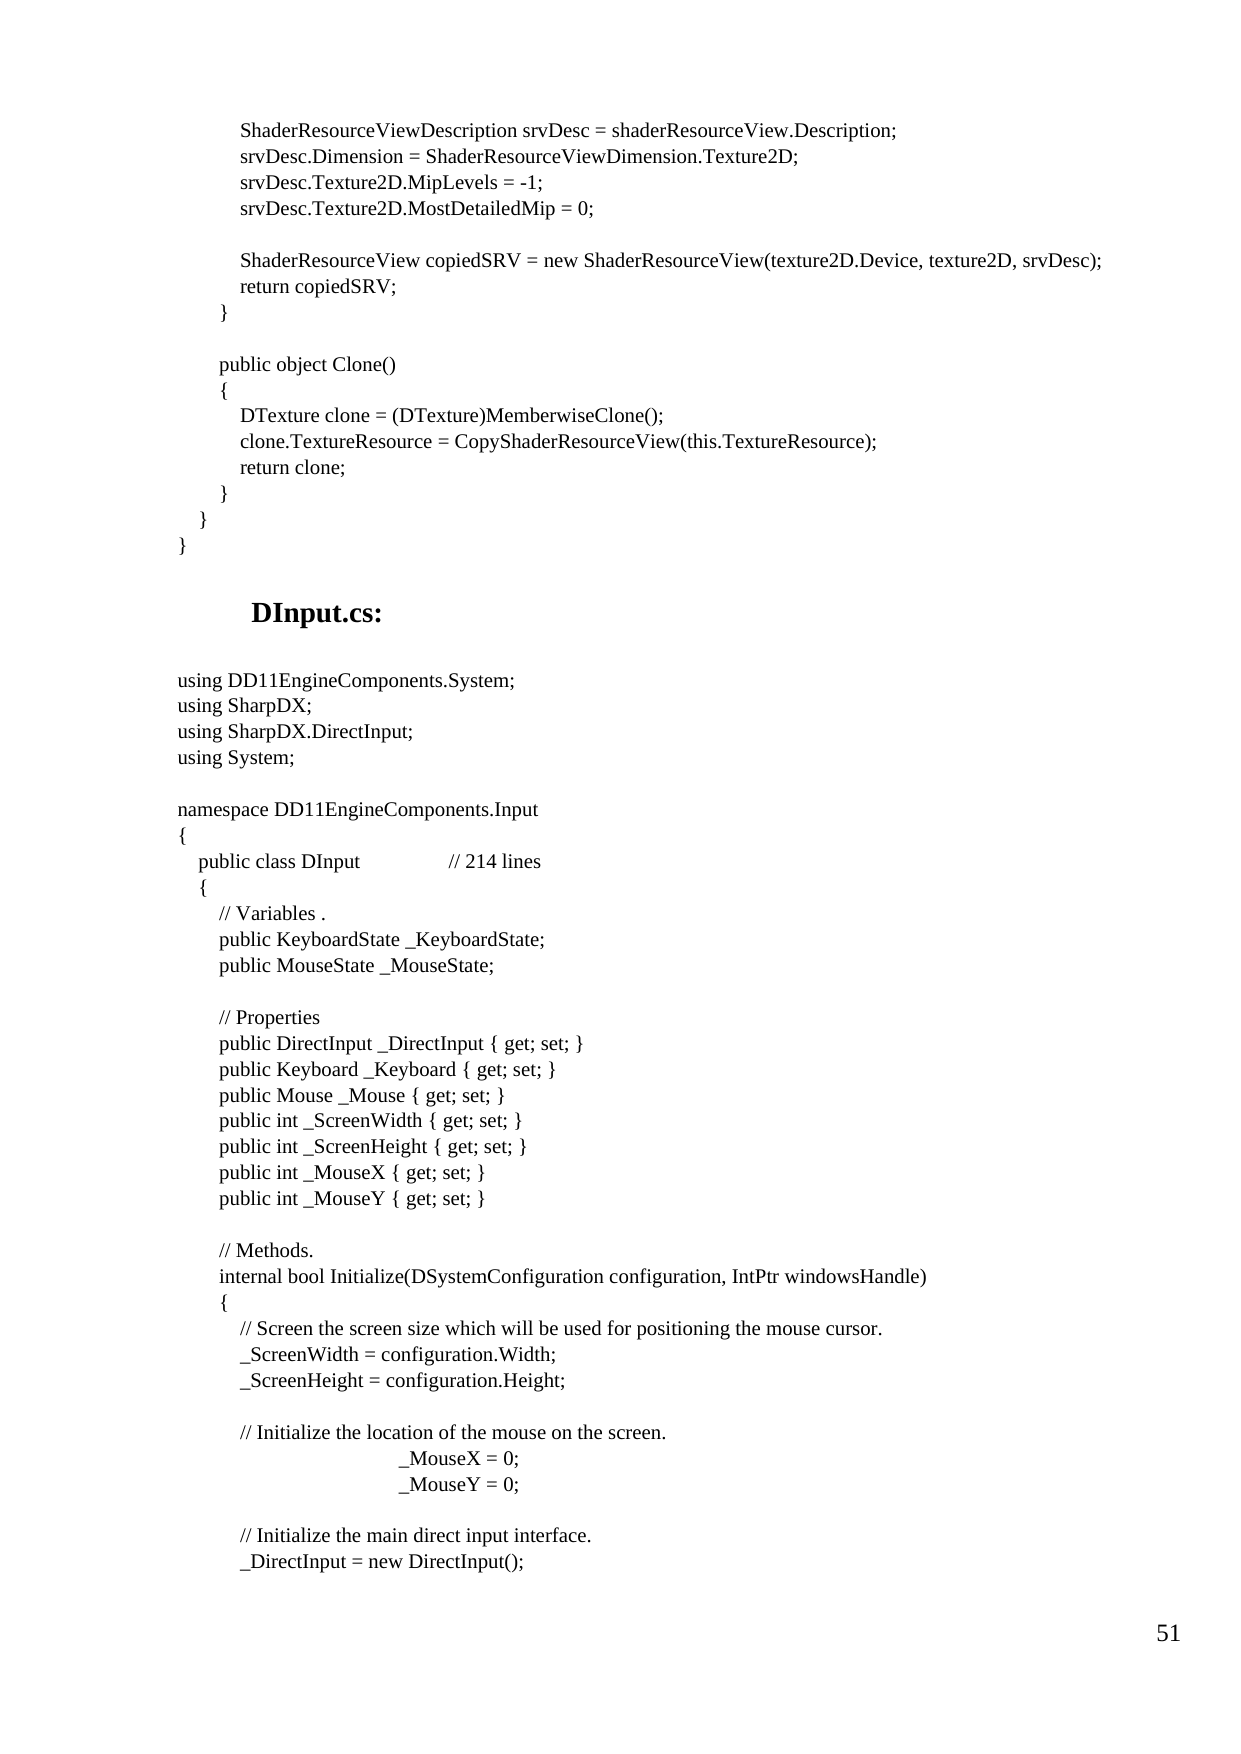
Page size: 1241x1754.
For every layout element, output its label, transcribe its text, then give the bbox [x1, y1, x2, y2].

text srvDesc.Texture2D.MipLevels = -1; [177, 170, 1181, 194]
text DInput.cs: [177, 595, 1181, 629]
text using DD11EngineComponents.System; [177, 667, 1181, 692]
text ShaderResourceView copiedSRV = new ShaderResourceView(texture2D.Device, texture2D, srvDesc); [177, 248, 1181, 272]
text } [177, 507, 1181, 531]
text public KeyboardState _KeyboardState; [177, 927, 1181, 951]
text { [177, 1290, 1181, 1314]
text namespace DD11EngineComponents.Input [177, 797, 1181, 821]
text DTexture clone = (DTexture)MemberwiseClone(); [177, 403, 1181, 427]
text _MouseX = 0; [177, 1446, 1181, 1470]
text srvDesc.Dimension = ShaderResourceViewDimension.Texture2D; [177, 144, 1181, 168]
text // Variables . [177, 901, 1181, 925]
text ShaderResourceViewDescription srvDesc = shaderResourceView.Description; [177, 118, 1181, 142]
text public Keyboard _Keyboard { get; set; } [177, 1057, 1181, 1081]
text } [177, 481, 1181, 505]
text public int _ScreenHeight { get; set; } [177, 1134, 1181, 1158]
text // Initialize the location of the mouse on the screen. [177, 1420, 1181, 1444]
text // Properties [177, 1005, 1181, 1029]
text // Methods. [177, 1238, 1181, 1262]
text } [177, 300, 1181, 324]
text _MouseY = 0; [177, 1472, 1181, 1496]
text _ScreenHeight = configuration.Height; [177, 1368, 1181, 1392]
text using SharpDX; [177, 693, 1181, 717]
text } [177, 533, 1181, 557]
text public int _MouseX { get; set; } [177, 1160, 1181, 1184]
text public int _MouseY { get; set; } [177, 1186, 1181, 1210]
text public MouseState _MouseState; [177, 953, 1181, 977]
text srvDesc.Texture2D.MostDetailedMip = 0; [177, 196, 1181, 220]
text using SharpDX.DirectInput; [177, 719, 1181, 743]
text { [177, 377, 1181, 402]
text public object Clone() [177, 352, 1181, 376]
text public int _ScreenWidth { get; set; } [177, 1108, 1181, 1132]
text { [177, 823, 1181, 847]
text _DirectInput = new DirectInput(); [177, 1549, 1181, 1573]
text _ScreenWidth = configuration.Width; [177, 1342, 1181, 1366]
text clone.TextureResource = CopyShaderResourceView(this.TextureResource); [177, 429, 1181, 453]
text public class DInput // 214 lines [177, 849, 1181, 873]
text return clone; [177, 455, 1181, 479]
text using System; [177, 745, 1181, 769]
text return copiedSRV; [177, 274, 1181, 298]
text // Initialize the main direct input interface. [177, 1523, 1181, 1547]
text public DirectInput _DirectInput { get; set; } [177, 1031, 1181, 1055]
text internal bool Initialize(DSystemConfiguration configuration, IntPtr windowsHandle) [177, 1264, 1181, 1288]
text { [177, 875, 1181, 899]
text public Mouse _Mouse { get; set; } [177, 1082, 1181, 1107]
text // Screen the screen size which will be used for positioning the mouse cursor. [177, 1316, 1181, 1340]
